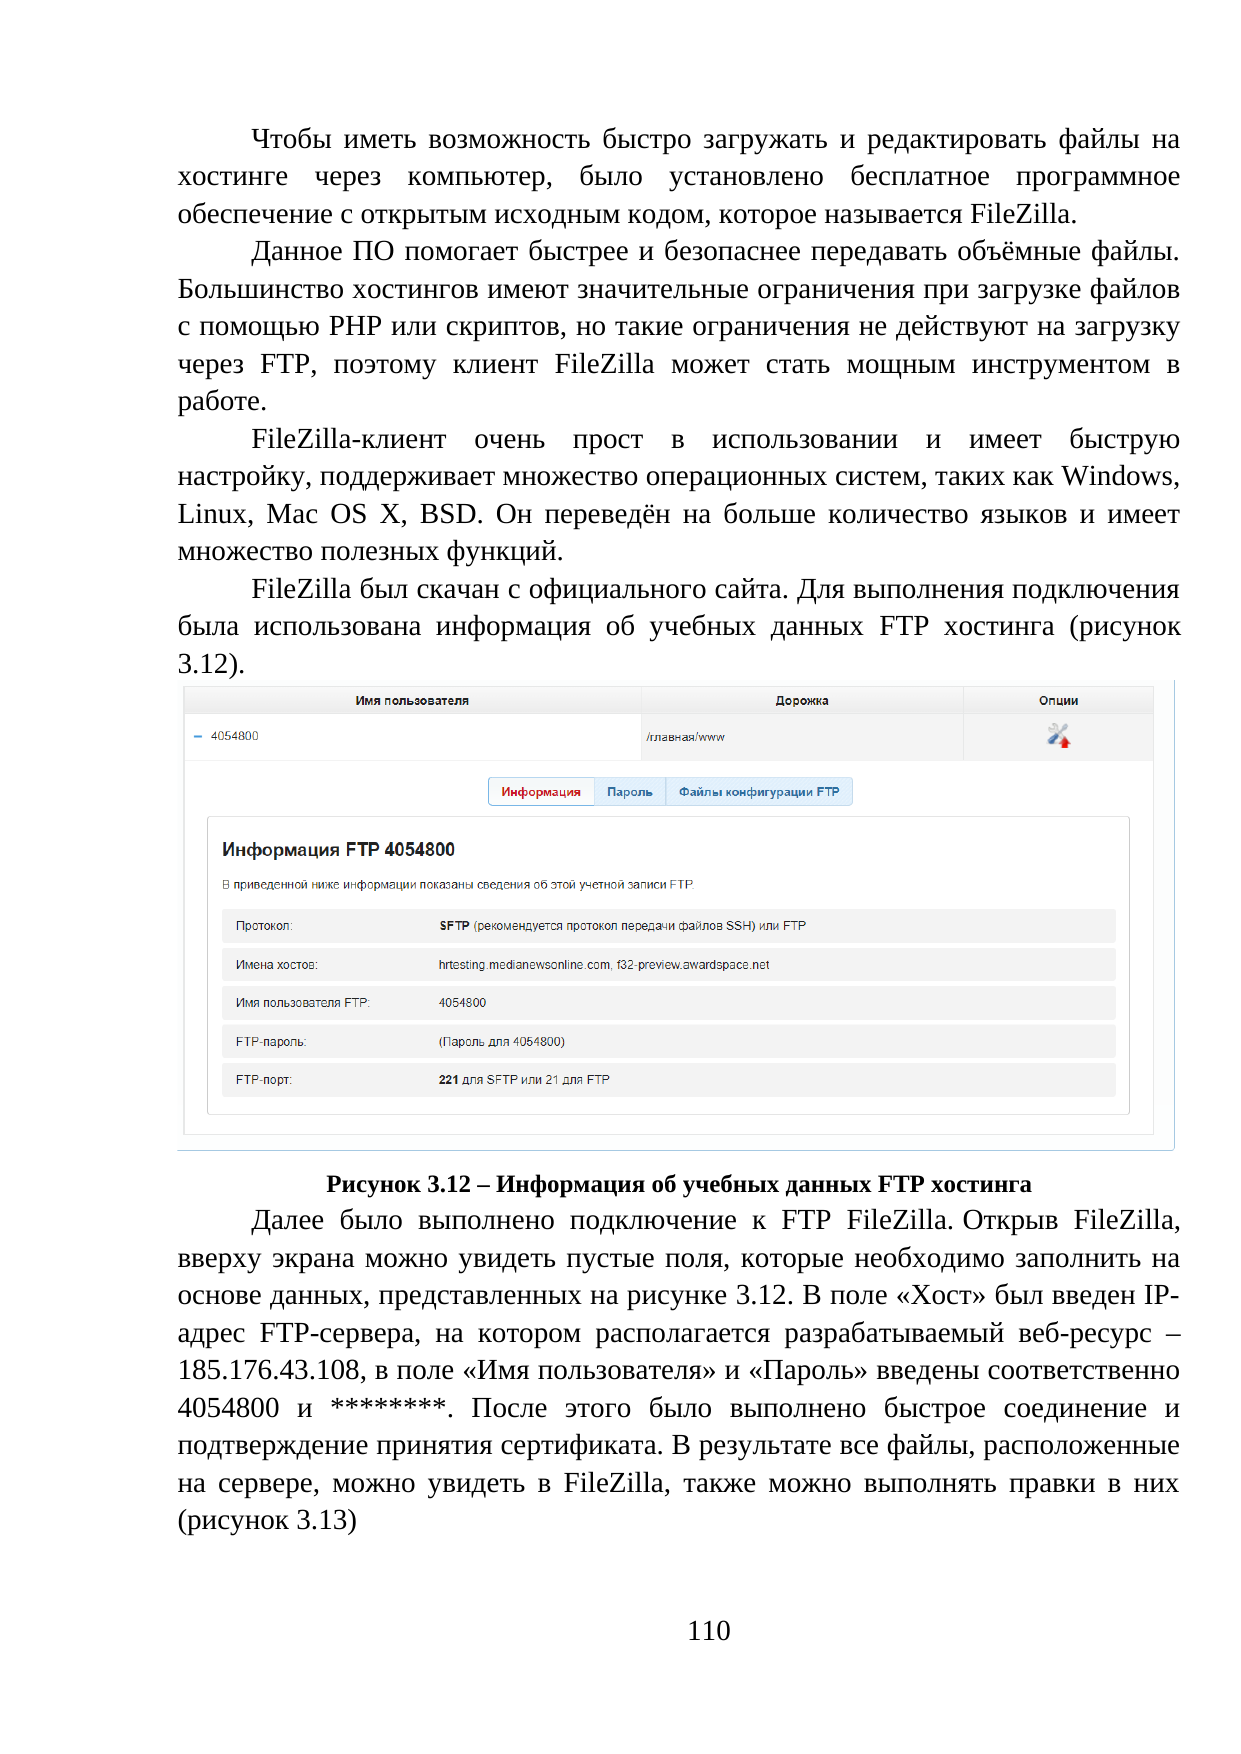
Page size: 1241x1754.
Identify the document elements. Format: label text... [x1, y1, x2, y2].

picture [177, 680, 1182, 1157]
text Чтобы иметь возможность быстро загружать и редактировать файлы на хостинге через компьютер, было установлено бесплатное программное обеспечение с открытым исходным кодом, которое называется FileZilla. [177, 118, 1181, 231]
text Данное ПО помогает быстрее и безопаснее передавать объёмные файлы. Большинство хостингов имеют значительные ограничения при загрузке файлов с помощью PHP или скриптов, но такие ограничения не действуют на загрузку через FTP, поэтому клиент FileZilla может стать мощным инструментом в работе. [177, 231, 1181, 418]
text FileZilla-клиент очень прост в использовании и имеет быструю настройку, поддерживает множество операционных систем, таких как Windows, Linux, Mac OS X, BSD. Он переведён на больше количество языков и имеет множество полезных функций. [177, 418, 1181, 568]
text Рисунок 3.12 – Информация об учебных данных FTP хостинга [177, 1162, 1181, 1199]
text FileZilla был скачан с официального сайта. Для выполнения подключения была использована информация об учебных данных FTP хостинга (рисунок 3.12). [177, 568, 1181, 680]
text Далее было выполнено подключение к FTP FileZilla. Открыв FileZilla, вверху экрана можно увидеть пустые поля, которые необходимо заполнить на основе данных, представленных на рисунке 3.12. В поле «Хост» был введен IP-адрес FTP-сервера, на котором располагается разрабатываемый веб-ресурс – 185.176.43.108, в поле «Имя пользователя» и «Пароль» введены соответственно 4054800 и ********. После этого было выполнено быстрое соединение и подтверждение принятия сертификата. В результате все файлы, расположенные на сервере, можно увидеть в FileZilla, также можно выполнять правки в них (рисунок 3.13) [177, 1199, 1181, 1537]
